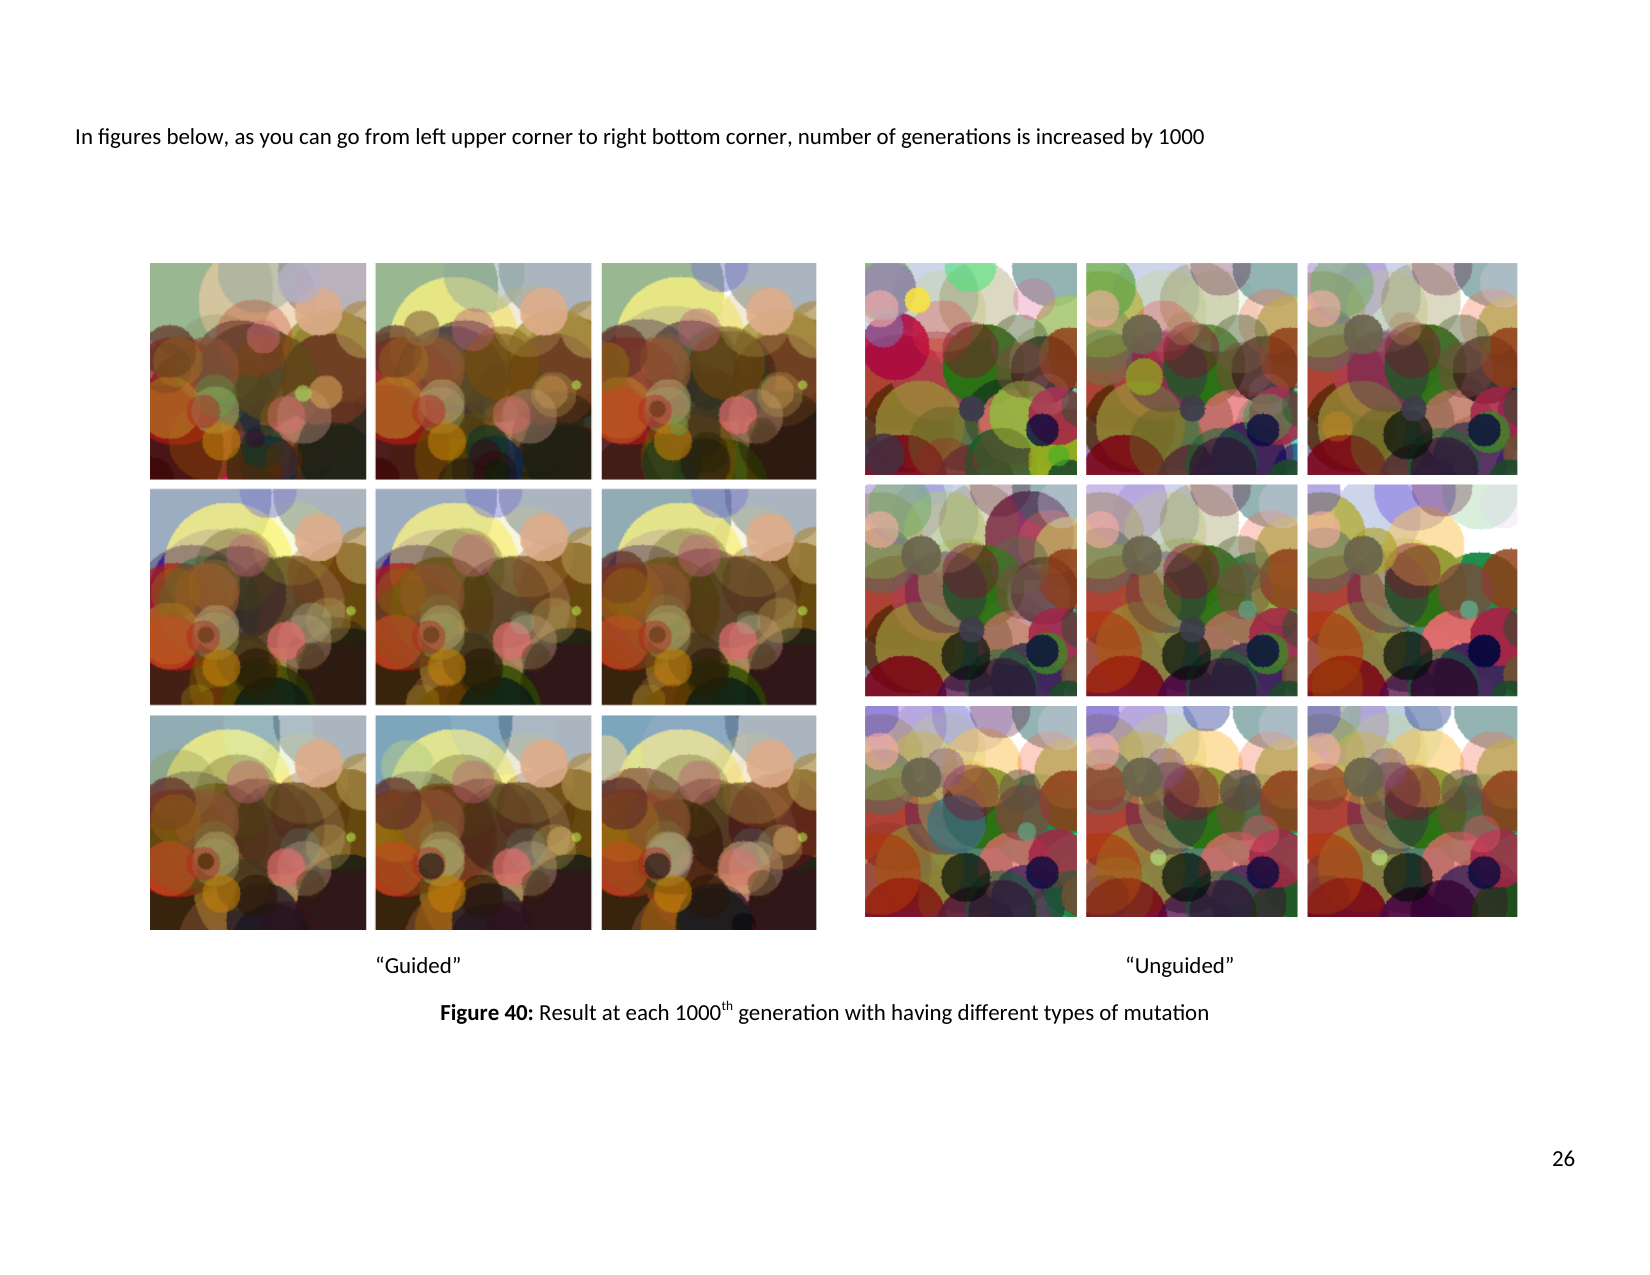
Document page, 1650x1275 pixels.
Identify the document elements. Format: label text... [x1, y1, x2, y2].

text “Guided” “Unguided” [300, 480, 1575, 979]
picture [865, 263, 1518, 917]
picture [150, 263, 817, 930]
text In figures below, as you can go from left upper corner to right bottom corner, number of generations is increased by 1000 [75, 122, 1575, 150]
text Figure 40: Result at each 1000th generation with having different types of mutation [75, 998, 1575, 1026]
